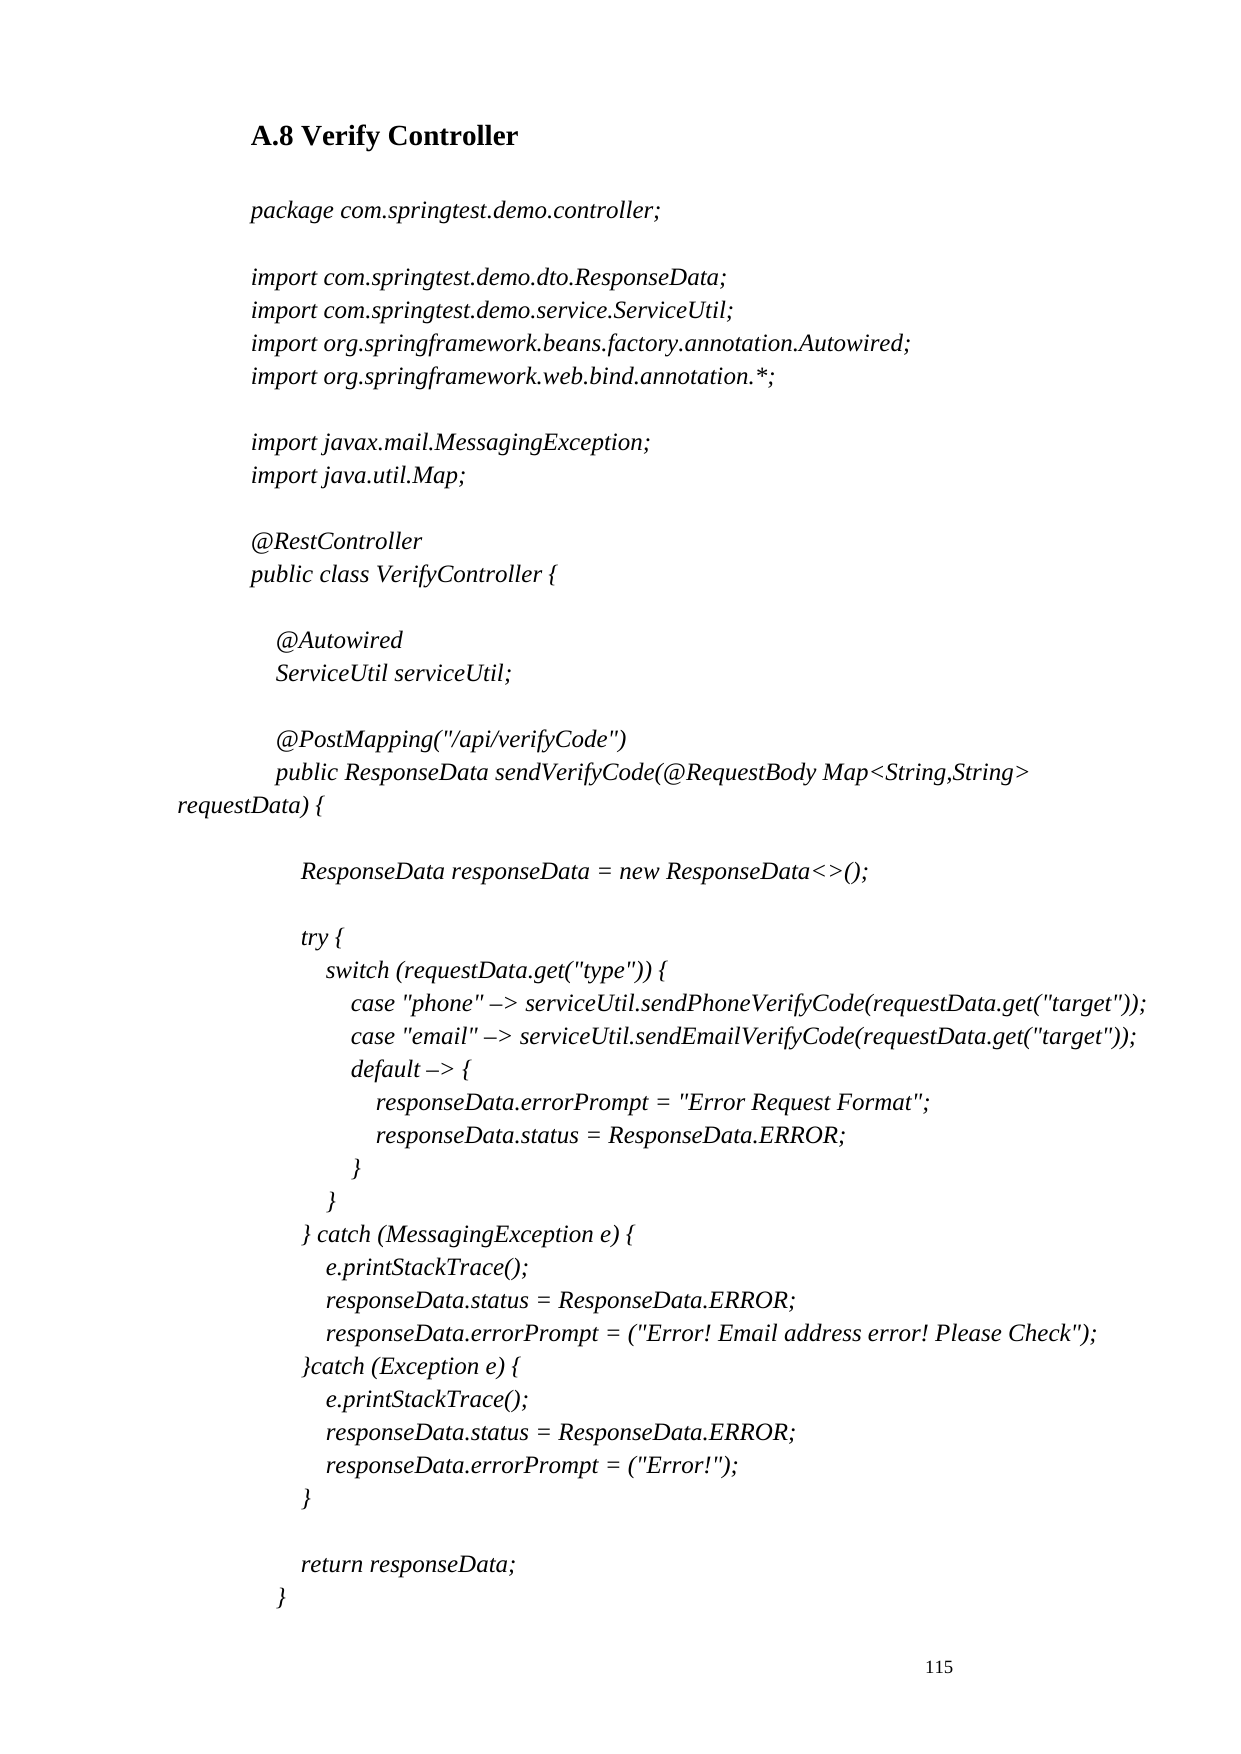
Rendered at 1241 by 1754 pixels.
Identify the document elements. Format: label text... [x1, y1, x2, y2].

text public class VerifyController { [177, 559, 1152, 588]
text try { [177, 922, 1152, 951]
text import com.springtest.demo.service.ServiceUtil; [177, 295, 1152, 323]
text switch (requestData.get("type")) { [177, 955, 1152, 984]
text @RestController [177, 526, 1152, 554]
text case "email" –> serviceUtil.sendEmailVerifyCode(requestData.get("target")); [177, 1021, 1152, 1050]
text case "phone" –> serviceUtil.sendPhoneVerifyCode(requestData.get("target")); [177, 988, 1152, 1017]
text import java.util.Map; [177, 460, 1152, 488]
text @PostMapping("/api/verifyCode") [177, 724, 1152, 753]
text responseData.status = ResponseData.ERROR; [177, 1285, 1152, 1314]
text package com.springtest.demo.controller; [177, 196, 1152, 224]
text A.8 Verify Controller [177, 118, 1152, 152]
text responseData.errorPrompt = ("Error!"); [177, 1450, 1152, 1479]
text import org.springframework.beans.factory.annotation.Autowired; [177, 328, 1152, 356]
text responseData.status = ResponseData.ERROR; [177, 1120, 1152, 1149]
text responseData.status = ResponseData.ERROR; [177, 1417, 1152, 1446]
text e.printStackTrace(); [177, 1384, 1152, 1413]
text e.printStackTrace(); [177, 1252, 1152, 1281]
text } [177, 1153, 1152, 1182]
text public ResponseData sendVerifyCode(@RequestBody Map<String,String> requestData) { [177, 757, 1152, 819]
text @Autowired [177, 625, 1152, 654]
text } [177, 1483, 1152, 1512]
text responseData.errorPrompt = "Error Request Format"; [177, 1087, 1152, 1116]
text }catch (Exception e) { [177, 1351, 1152, 1380]
text import org.springframework.web.bind.annotation.*; [177, 361, 1152, 389]
text return responseData; [177, 1549, 1152, 1578]
text ServiceUtil serviceUtil; [177, 658, 1152, 687]
text } catch (MessagingException e) { [177, 1219, 1152, 1248]
text default –> { [177, 1054, 1152, 1083]
text responseData.errorPrompt = ("Error! Email address error! Please Check"); [177, 1318, 1152, 1347]
text ResponseData responseData = new ResponseData<>(); [177, 856, 1152, 885]
text } [177, 1186, 1152, 1215]
text import com.springtest.demo.dto.ResponseData; [177, 262, 1152, 290]
text import javax.mail.MessagingException; [177, 427, 1152, 456]
text } [177, 1582, 1152, 1611]
